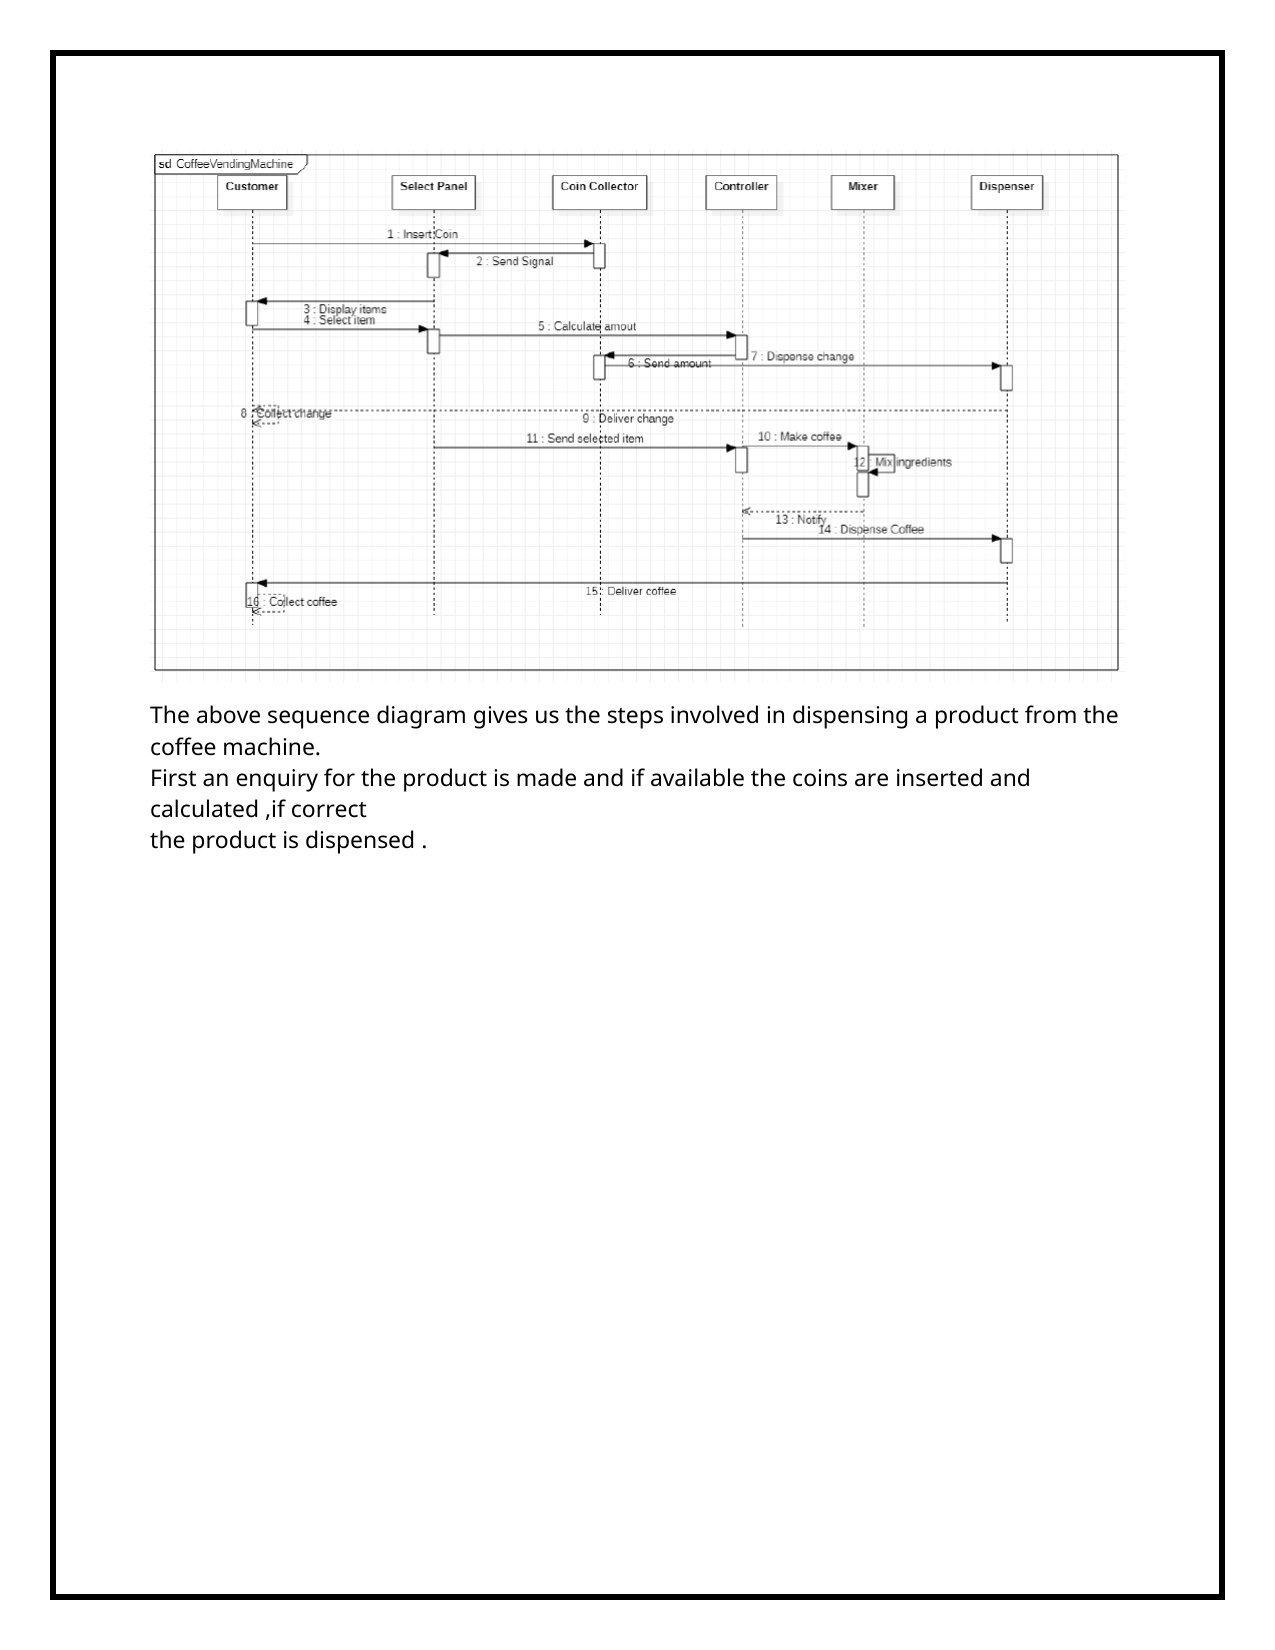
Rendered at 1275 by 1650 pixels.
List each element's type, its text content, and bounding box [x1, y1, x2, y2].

text The above sequence diagram gives us the steps involved in dispensing a product from the coffee machine. [150, 699, 1125, 762]
text First an enquiry for the product is made and if available the coins are inserted and calculated ,if correct [150, 762, 1125, 824]
text the product is dispensed . [150, 824, 1125, 856]
